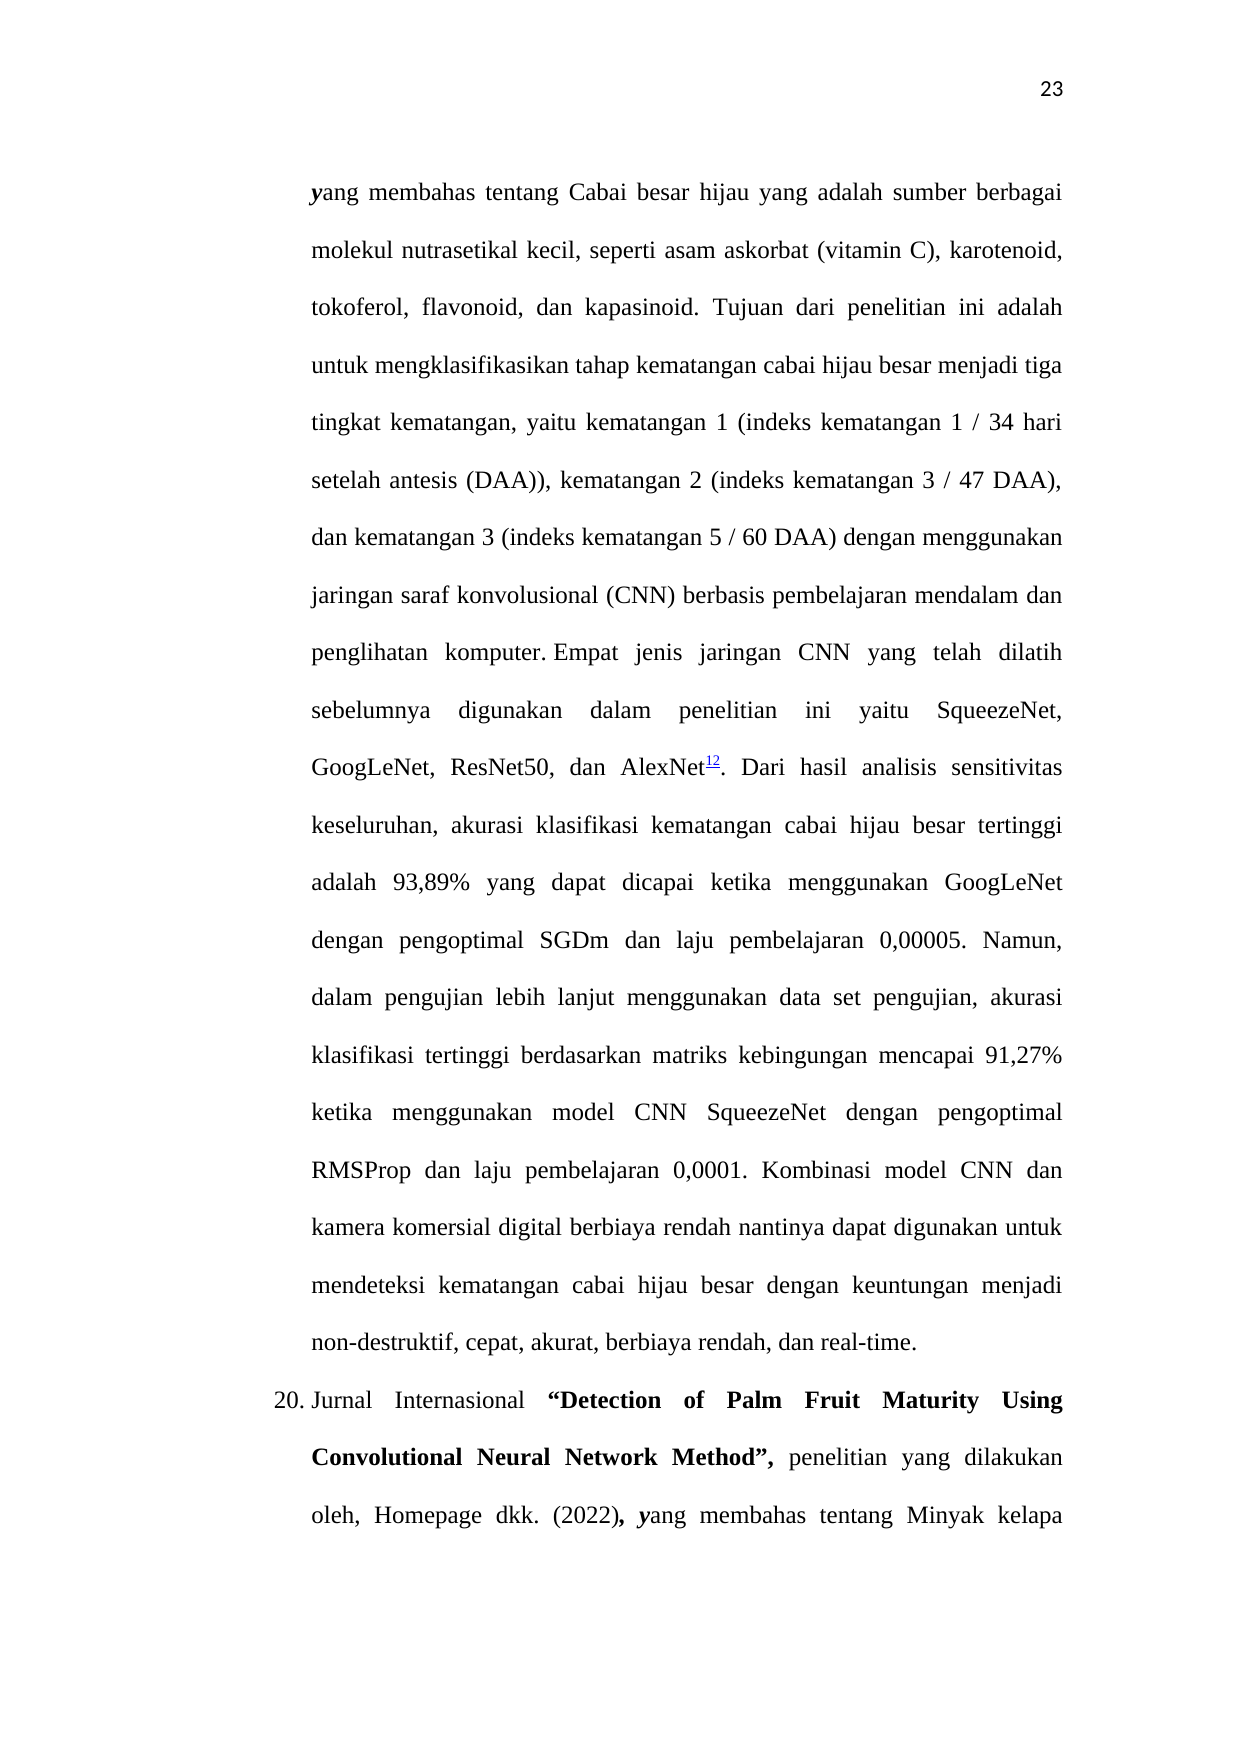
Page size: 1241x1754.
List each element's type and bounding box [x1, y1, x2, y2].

list [274, 177, 1063, 1356]
list [274, 1385, 1063, 1528]
